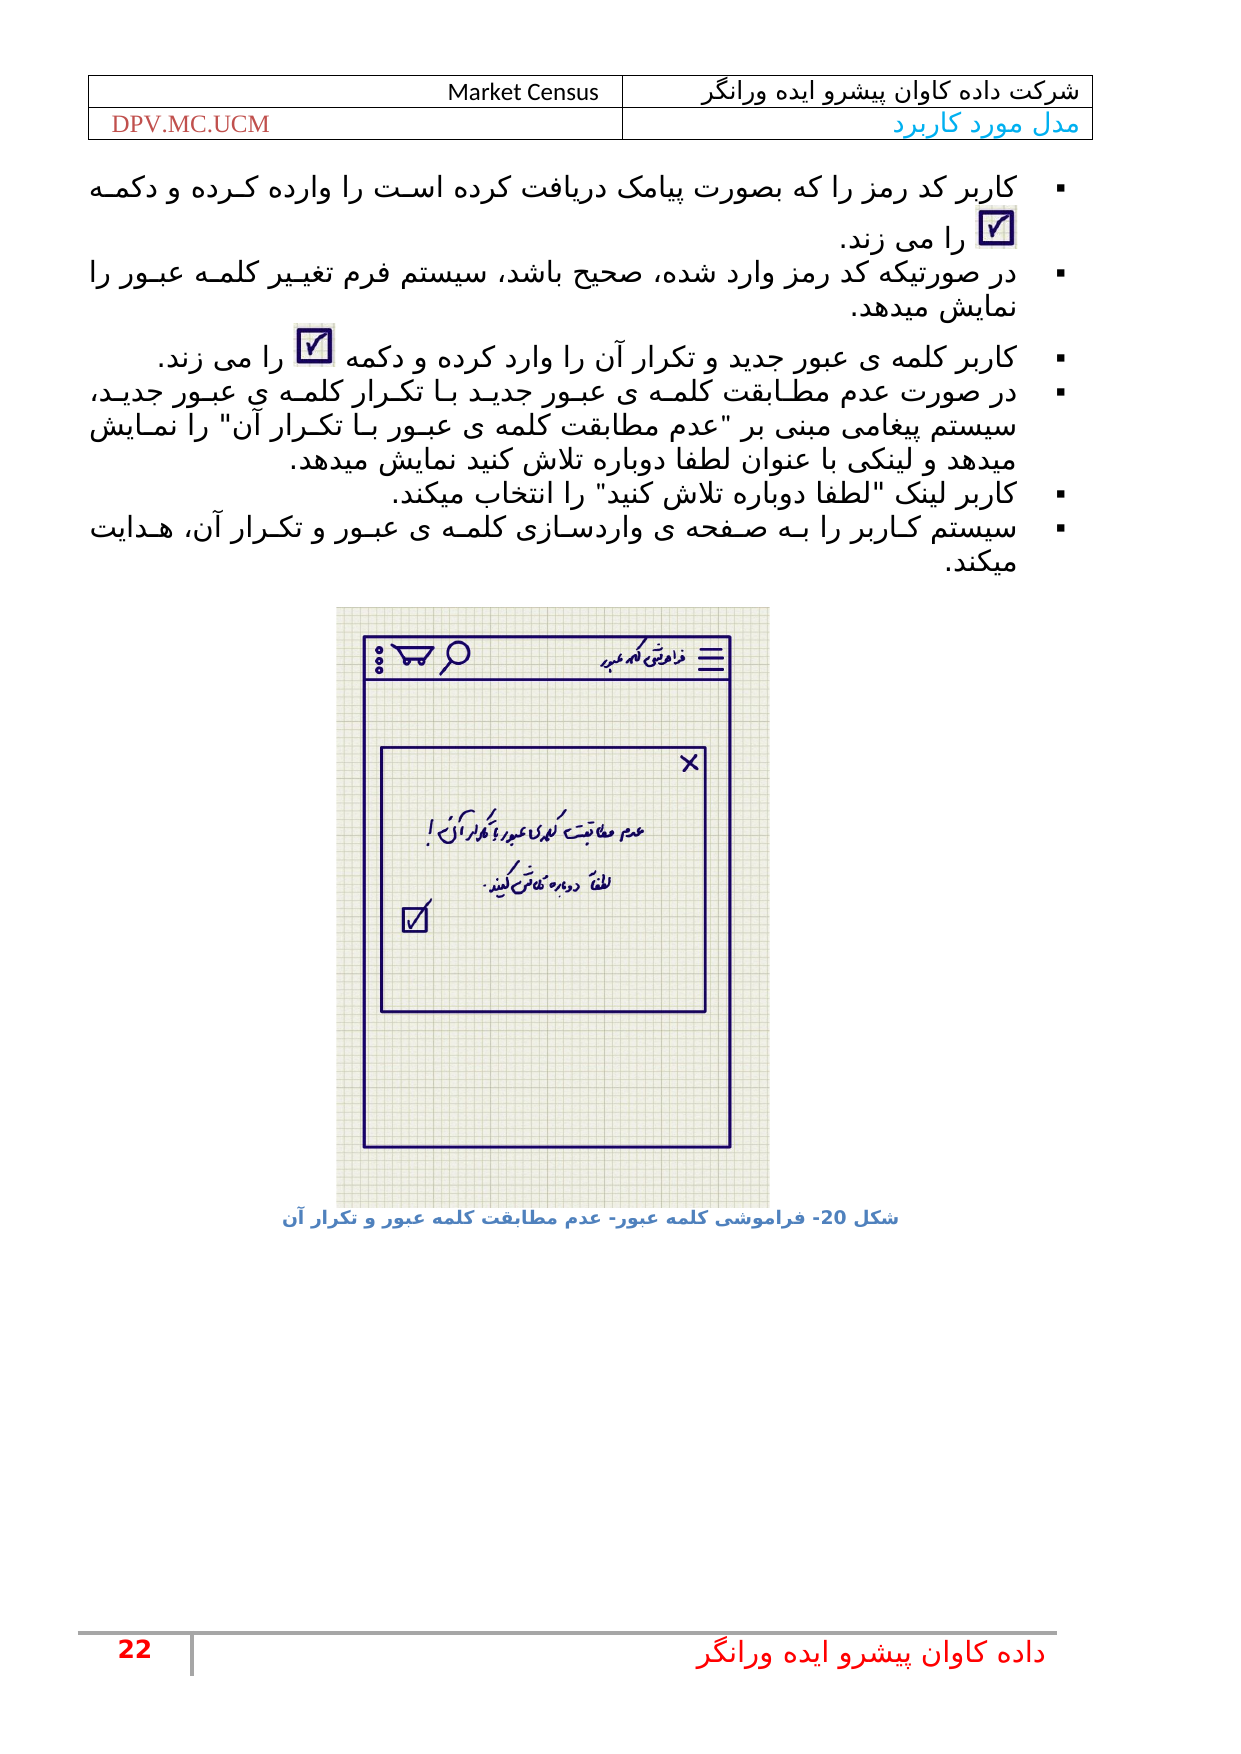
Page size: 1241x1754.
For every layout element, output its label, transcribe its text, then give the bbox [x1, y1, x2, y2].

list در صورتیکه کد رمز وارد شده، صحیح باشد، سیستم فرم تغییر کلمه عبور را نمایش میدهد. [89, 255, 1055, 323]
text شکل 20- فراموشی کلمه عبور- عدم مطابقت کلمه عبور و تکرار آن [89, 1207, 1092, 1229]
list سیستم کاربر را به صفحه ی واردسازی کلمه ی عبور و تکرار آن، هدایت میکند. [89, 511, 1055, 578]
picture [975, 205, 1018, 249]
list کاربر لینک "لطفا دوباره تلاش کنید" را انتخاب میکند. [89, 476, 1055, 511]
picture [336, 607, 770, 1208]
picture [293, 323, 336, 367]
list کاربر کلمه ی عبور جدید و تکرار آن را وارد کرده و دکمه را می زند. [89, 323, 1055, 374]
list کاربر کد رمز را که بصورت پیامک دریافت کرده است را وارده کرده و دکمه را می زند. [89, 171, 1055, 255]
list در صورت عدم مطابقت کلمه ی عبور جدید با تکرار کلمه ی عبور جدید، سیستم پیغامی مبنی بر "عدم مطابقت کلمه ی عبور با تکرار آن" را نمایش میدهد و لینکی با عنوان لطفا دوباره تلاش کنید نمایش میدهد. [89, 374, 1055, 476]
